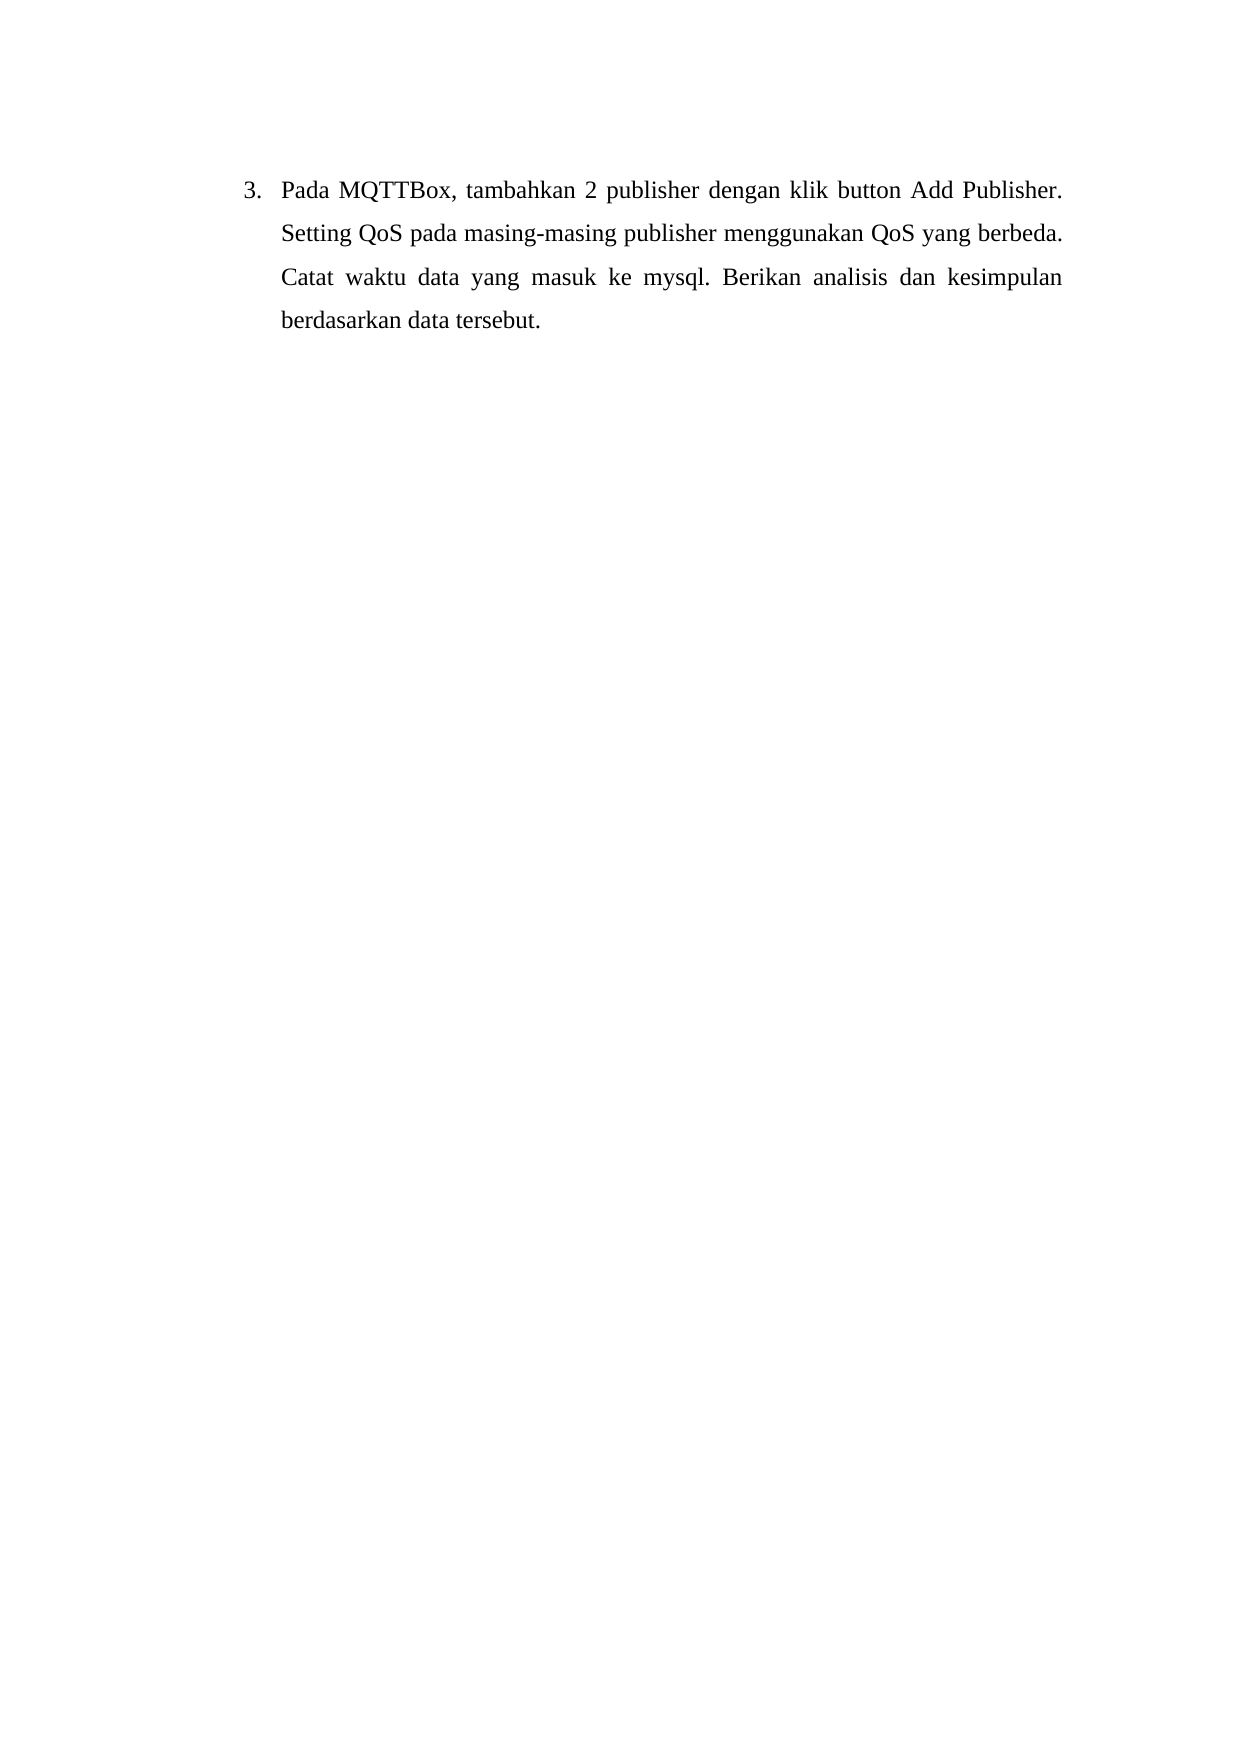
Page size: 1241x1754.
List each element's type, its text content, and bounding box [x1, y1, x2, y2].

list Pada MQTTBox, tambahkan 2 publisher dengan klik button Add Publisher. Setting QoS pada masing-masing publisher menggunakan QoS yang berbeda. Catat waktu data yang masuk ke mysql. Berikan analisis dan kesimpulan berdasarkan data tersebut. [243, 175, 1064, 333]
